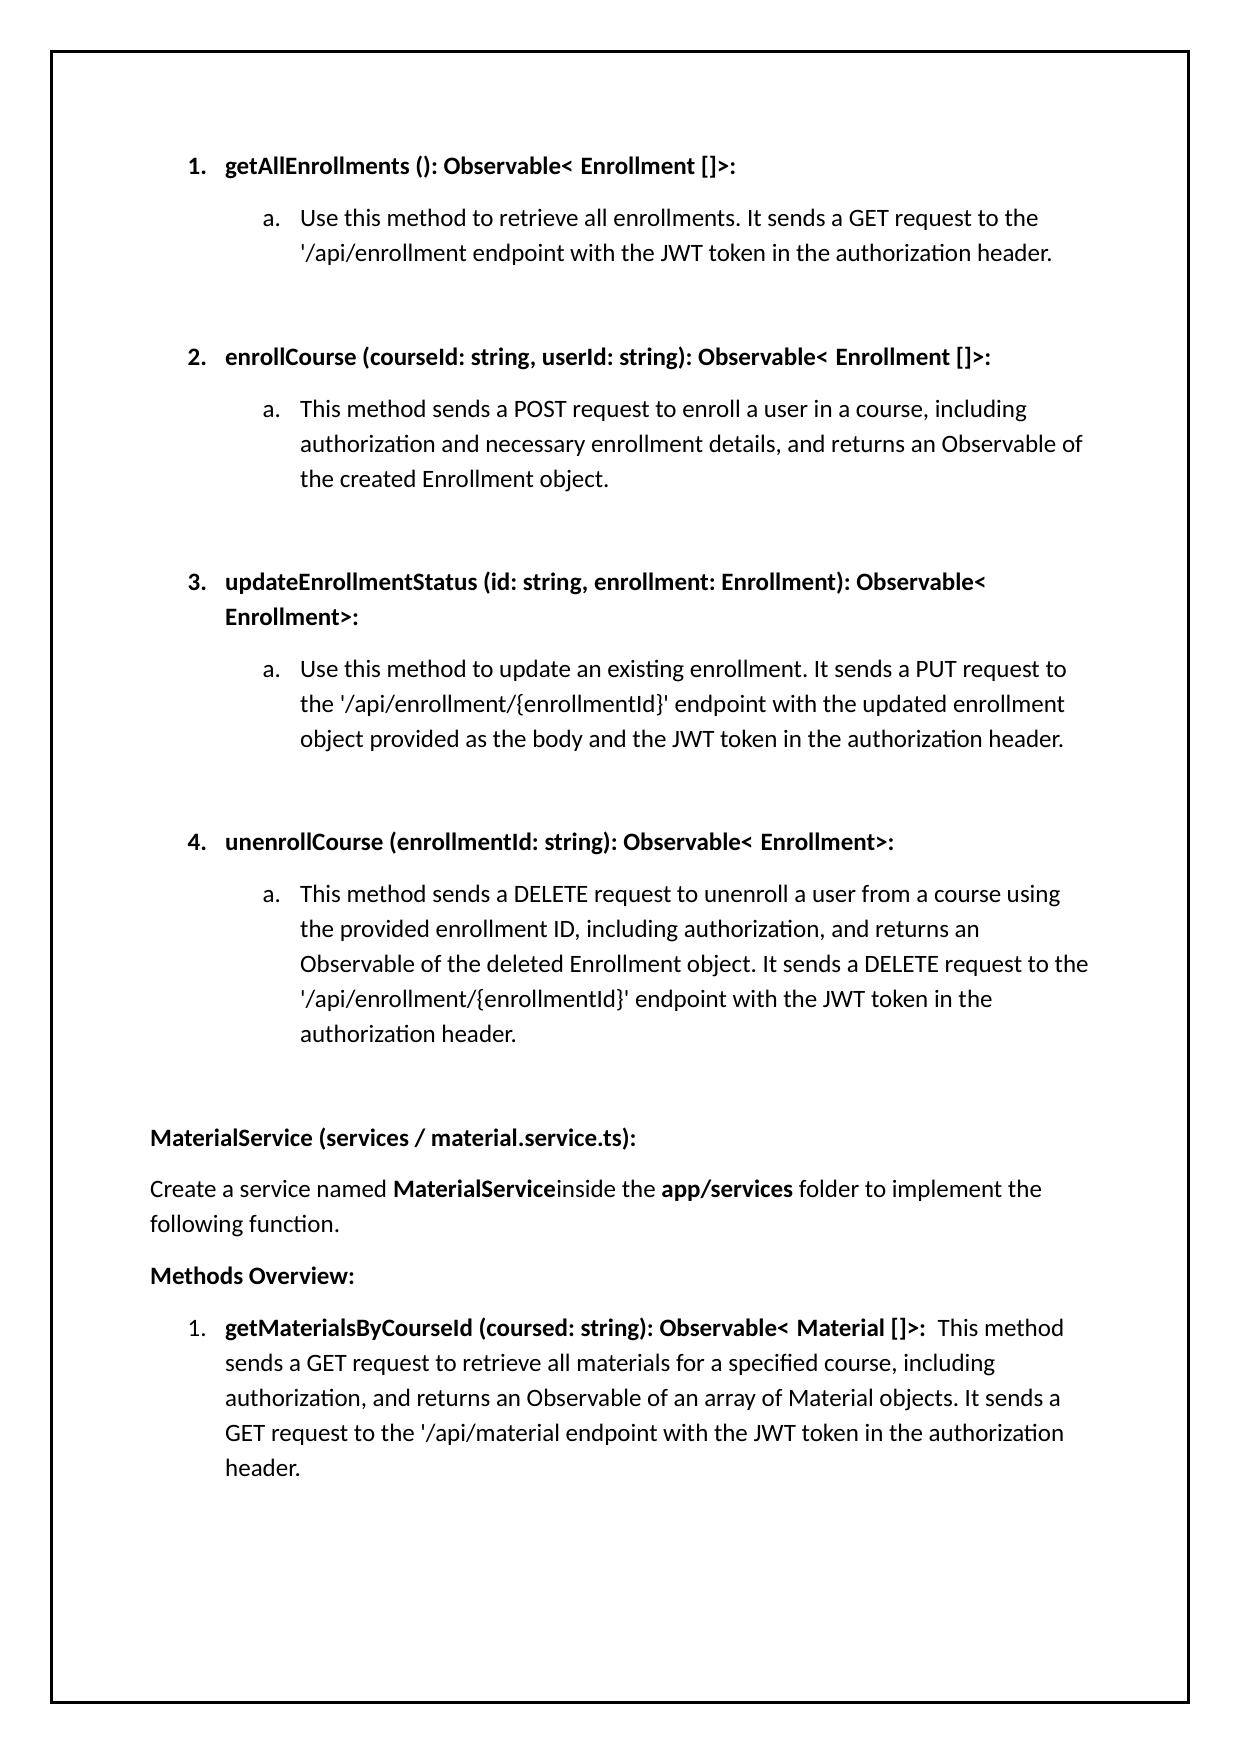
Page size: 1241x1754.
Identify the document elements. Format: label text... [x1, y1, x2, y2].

list This method sends a POST request to enroll a user in a course, including authorization and necessary enrollment details, and returns an Observable of the created Enrollment object. [262, 393, 1090, 493]
list getMaterialsByCourseId (coursed: string): Observable< Material []>: This method sends a GET request to retrieve all materials for a specified course, including authorization, and returns an Observable of an array of Material objects. It sends a GET request to the '/api/material endpoint with the JWT token in the authorization header. [187, 1312, 1090, 1482]
text Methods Overview: [150, 1260, 1090, 1291]
text MaterialService (services / material.service.ts): [150, 1122, 1090, 1152]
list enrollCourse (courseId: string, userId: string): Observable< Enrollment []>: [187, 341, 1090, 371]
list Use this method to update an existing enrollment. It sends a PUT request to the '/api/enrollment/{enrollmentId}' endpoint with the updated enrollment object provided as the body and the JWT token in the authorization header. [262, 653, 1090, 753]
list unenrollCourse (enrollmentId: string): Observable< Enrollment>: [187, 826, 1090, 857]
list This method sends a DELETE request to unenroll a user from a course using the provided enrollment ID, including authorization, and returns an Observable of the deleted Enrollment object. It sends a DELETE request to the '/api/enrollment/{enrollmentId}' endpoint with the JWT token in the authorization header. [262, 878, 1090, 1049]
list Use this method to retrieve all enrollments. It sends a GET request to the '/api/enrollment endpoint with the JWT token in the authorization header. [262, 202, 1090, 268]
text Create a service named MaterialServiceinside the app/services folder to implement the following function. [150, 1173, 1090, 1239]
list getAllEnrollments (): Observable< Enrollment []>: [187, 150, 1090, 181]
list updateEnrollmentStatus (id: string, enrollment: Enrollment): Observable< Enrollment>: [187, 566, 1090, 632]
